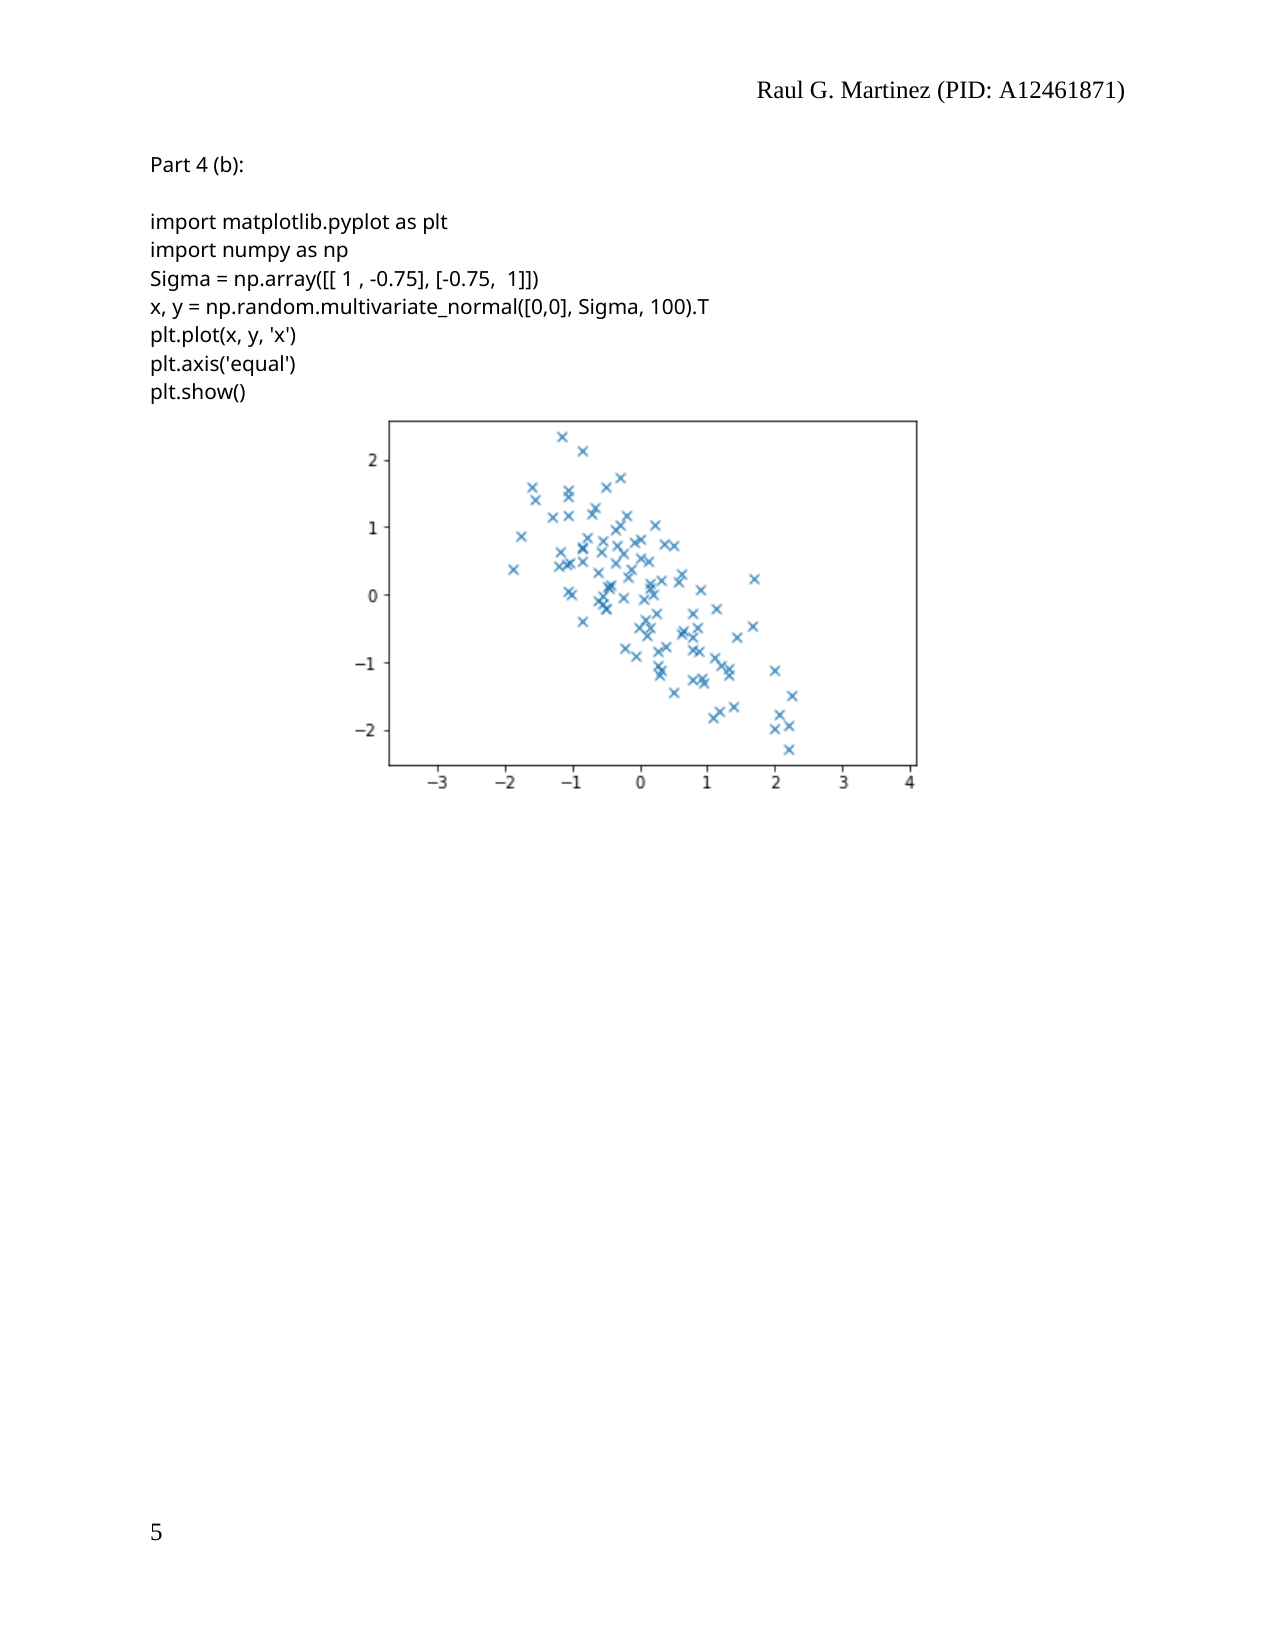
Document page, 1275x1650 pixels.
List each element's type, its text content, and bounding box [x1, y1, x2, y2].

text Part 4 (b): [150, 150, 1125, 178]
text x, y = np.random.multivariate_normal([0,0], Sigma, 100).T [150, 292, 1125, 321]
text plt.show() [150, 377, 1125, 406]
text ﻿Sigma = np.array([[ 1 , -0.75], [-0.75, 1]]) [150, 264, 1125, 292]
picture [343, 406, 932, 803]
text plt.plot(x, y, 'x') [150, 321, 1125, 349]
text ﻿import matplotlib.pyplot as plt [150, 207, 1125, 235]
text plt.axis('equal') [150, 349, 1125, 377]
text import numpy as np [150, 235, 1125, 264]
